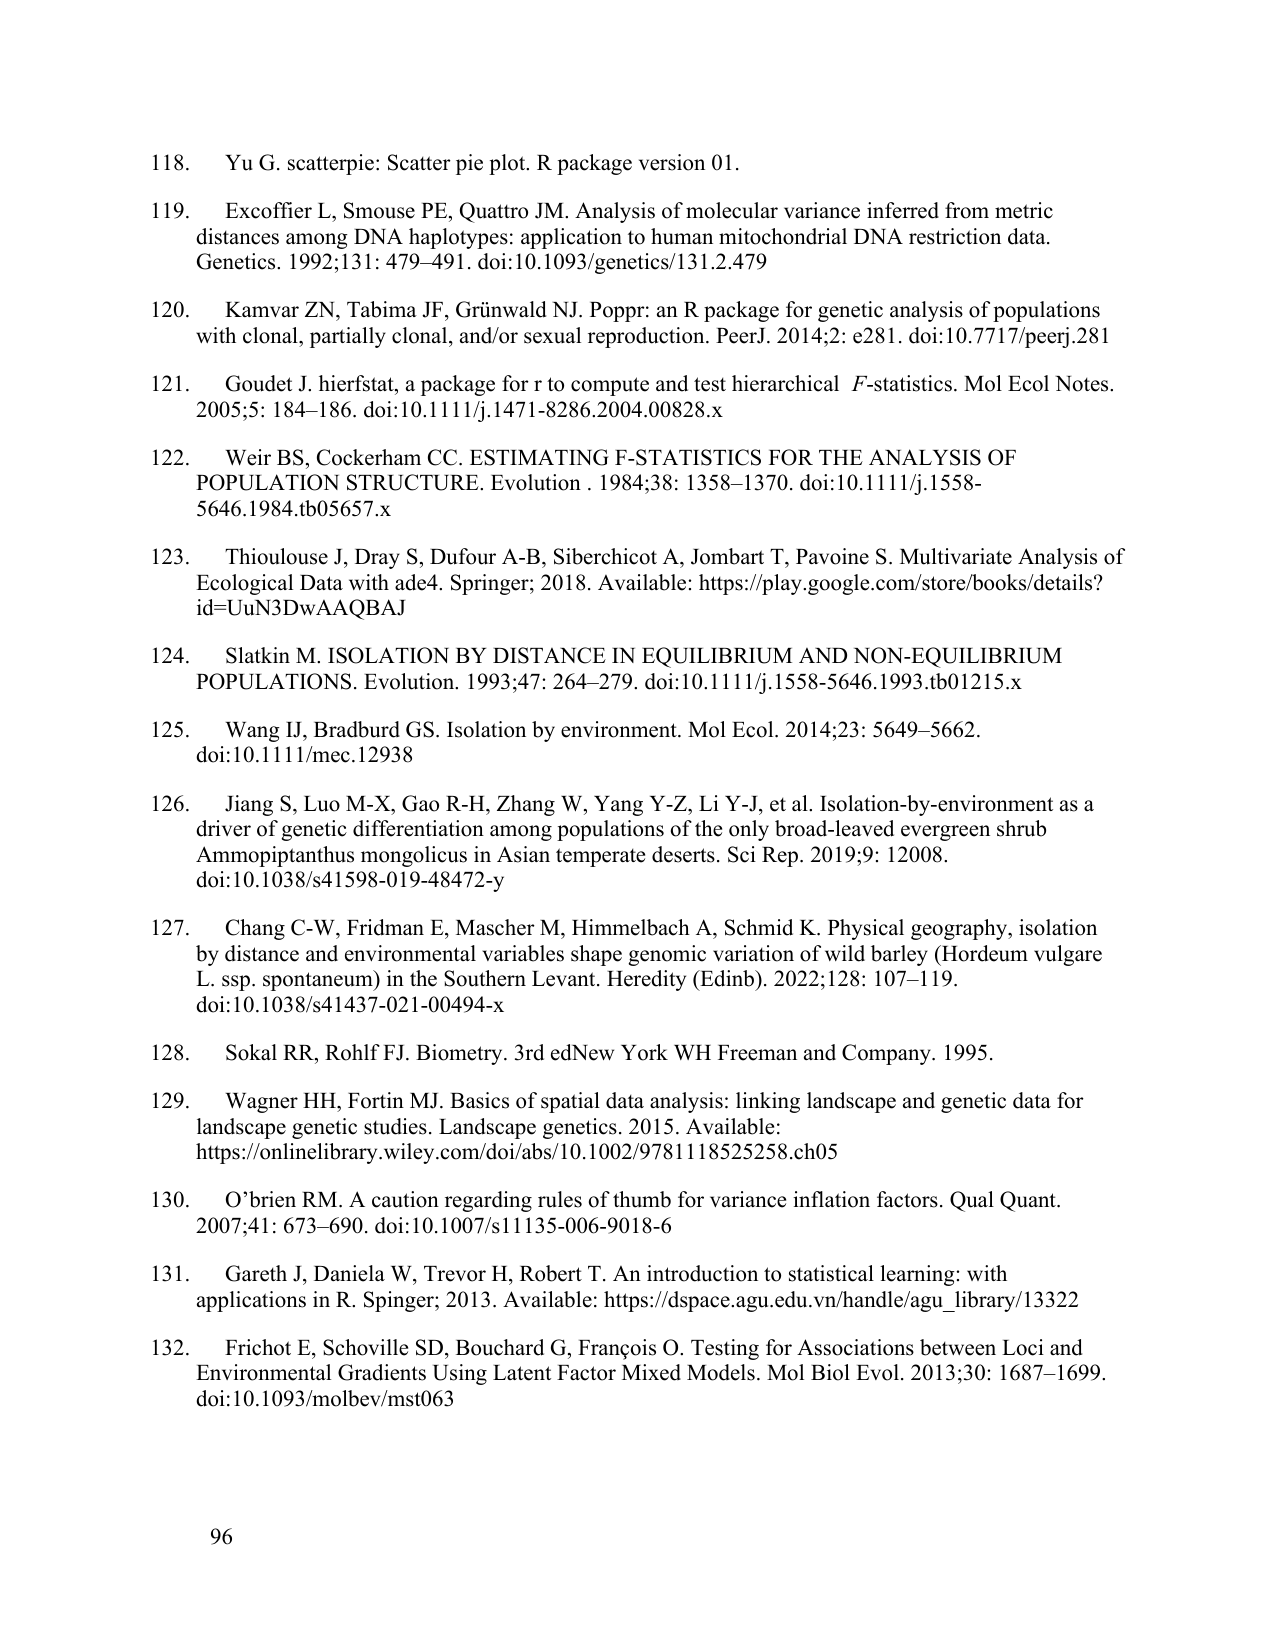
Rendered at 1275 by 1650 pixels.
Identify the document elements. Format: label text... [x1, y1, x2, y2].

text 123. Thioulouse J, Dray S, Dufour A-B, Siberchicot A, Jombart T, Pavoine S. Multivariate Analysis of Ecological Data with ade4. Springer; 2018. Available: https://play.google.com/store/books/details?id=UuN3DwAAQBAJ [150, 544, 1125, 620]
text 118. Yu G. scatterpie: Scatter pie plot. R package version 01. [150, 150, 1125, 175]
text 131. Gareth J, Daniela W, Trevor H, Robert T. An introduction to statistical learning: with applications in R. Spinger; 2013. Available: https://dspace.agu.edu.vn/handle/agu_library/13322 [150, 1261, 1125, 1312]
text 120. Kamvar ZN, Tabima JF, Grünwald NJ. Poppr: an R package for genetic analysis of populations with clonal, partially clonal, and/or sexual reproduction. PeerJ. 2014;2: e281. doi:10.7717/peerj.281 [150, 297, 1125, 348]
text 132. Frichot E, Schoville SD, Bouchard G, François O. Testing for Associations between Loci and Environmental Gradients Using Latent Factor Mixed Models. Mol Biol Evol. 2013;30: 1687–1699. doi:10.1093/molbev/mst063 [150, 1335, 1125, 1411]
text 122. Weir BS, Cockerham CC. ESTIMATING F‐STATISTICS FOR THE ANALYSIS OF POPULATION STRUCTURE. Evolution . 1984;38: 1358–1370. doi:10.1111/j.1558-5646.1984.tb05657.x [150, 445, 1125, 521]
text 127. Chang C-W, Fridman E, Mascher M, Himmelbach A, Schmid K. Physical geography, isolation by distance and environmental variables shape genomic variation of wild barley (Hordeum vulgare L. ssp. spontaneum) in the Southern Levant. Heredity (Edinb). 2022;128: 107–119. doi:10.1038/s41437-021-00494-x [150, 915, 1125, 1017]
text 121. Goudet J. hierfstat, a package for r to compute and test hierarchical F‐statistics. Mol Ecol Notes. 2005;5: 184–186. doi:10.1111/j.1471-8286.2004.00828.x [150, 371, 1125, 422]
text 126. Jiang S, Luo M-X, Gao R-H, Zhang W, Yang Y-Z, Li Y-J, et al. Isolation-by-environment as a driver of genetic differentiation among populations of the only broad-leaved evergreen shrub Ammopiptanthus mongolicus in Asian temperate deserts. Sci Rep. 2019;9: 12008. doi:10.1038/s41598-019-48472-y [150, 791, 1125, 892]
text 124. Slatkin M. ISOLATION BY DISTANCE IN EQUILIBRIUM AND NON-EQUILIBRIUM POPULATIONS. Evolution. 1993;47: 264–279. doi:10.1111/j.1558-5646.1993.tb01215.x [150, 643, 1125, 694]
text 119. Excoffier L, Smouse PE, Quattro JM. Analysis of molecular variance inferred from metric distances among DNA haplotypes: application to human mitochondrial DNA restriction data. Genetics. 1992;131: 479–491. doi:10.1093/genetics/131.2.479 [150, 198, 1125, 274]
text 128. Sokal RR, Rohlf FJ. Biometry. 3rd edNew York WH Freeman and Company. 1995. [150, 1040, 1125, 1065]
text 130. O’brien RM. A caution regarding rules of thumb for variance inflation factors. Qual Quant. 2007;41: 673–690. doi:10.1007/s11135-006-9018-6 [150, 1187, 1125, 1238]
text 125. Wang IJ, Bradburd GS. Isolation by environment. Mol Ecol. 2014;23: 5649–5662. doi:10.1111/mec.12938 [150, 717, 1125, 768]
text 129. Wagner HH, Fortin MJ. Basics of spatial data analysis: linking landscape and genetic data for landscape genetic studies. Landscape genetics. 2015. Available: https://onlinelibrary.wiley.com/doi/abs/10.1002/9781118525258.ch05 [150, 1088, 1125, 1164]
